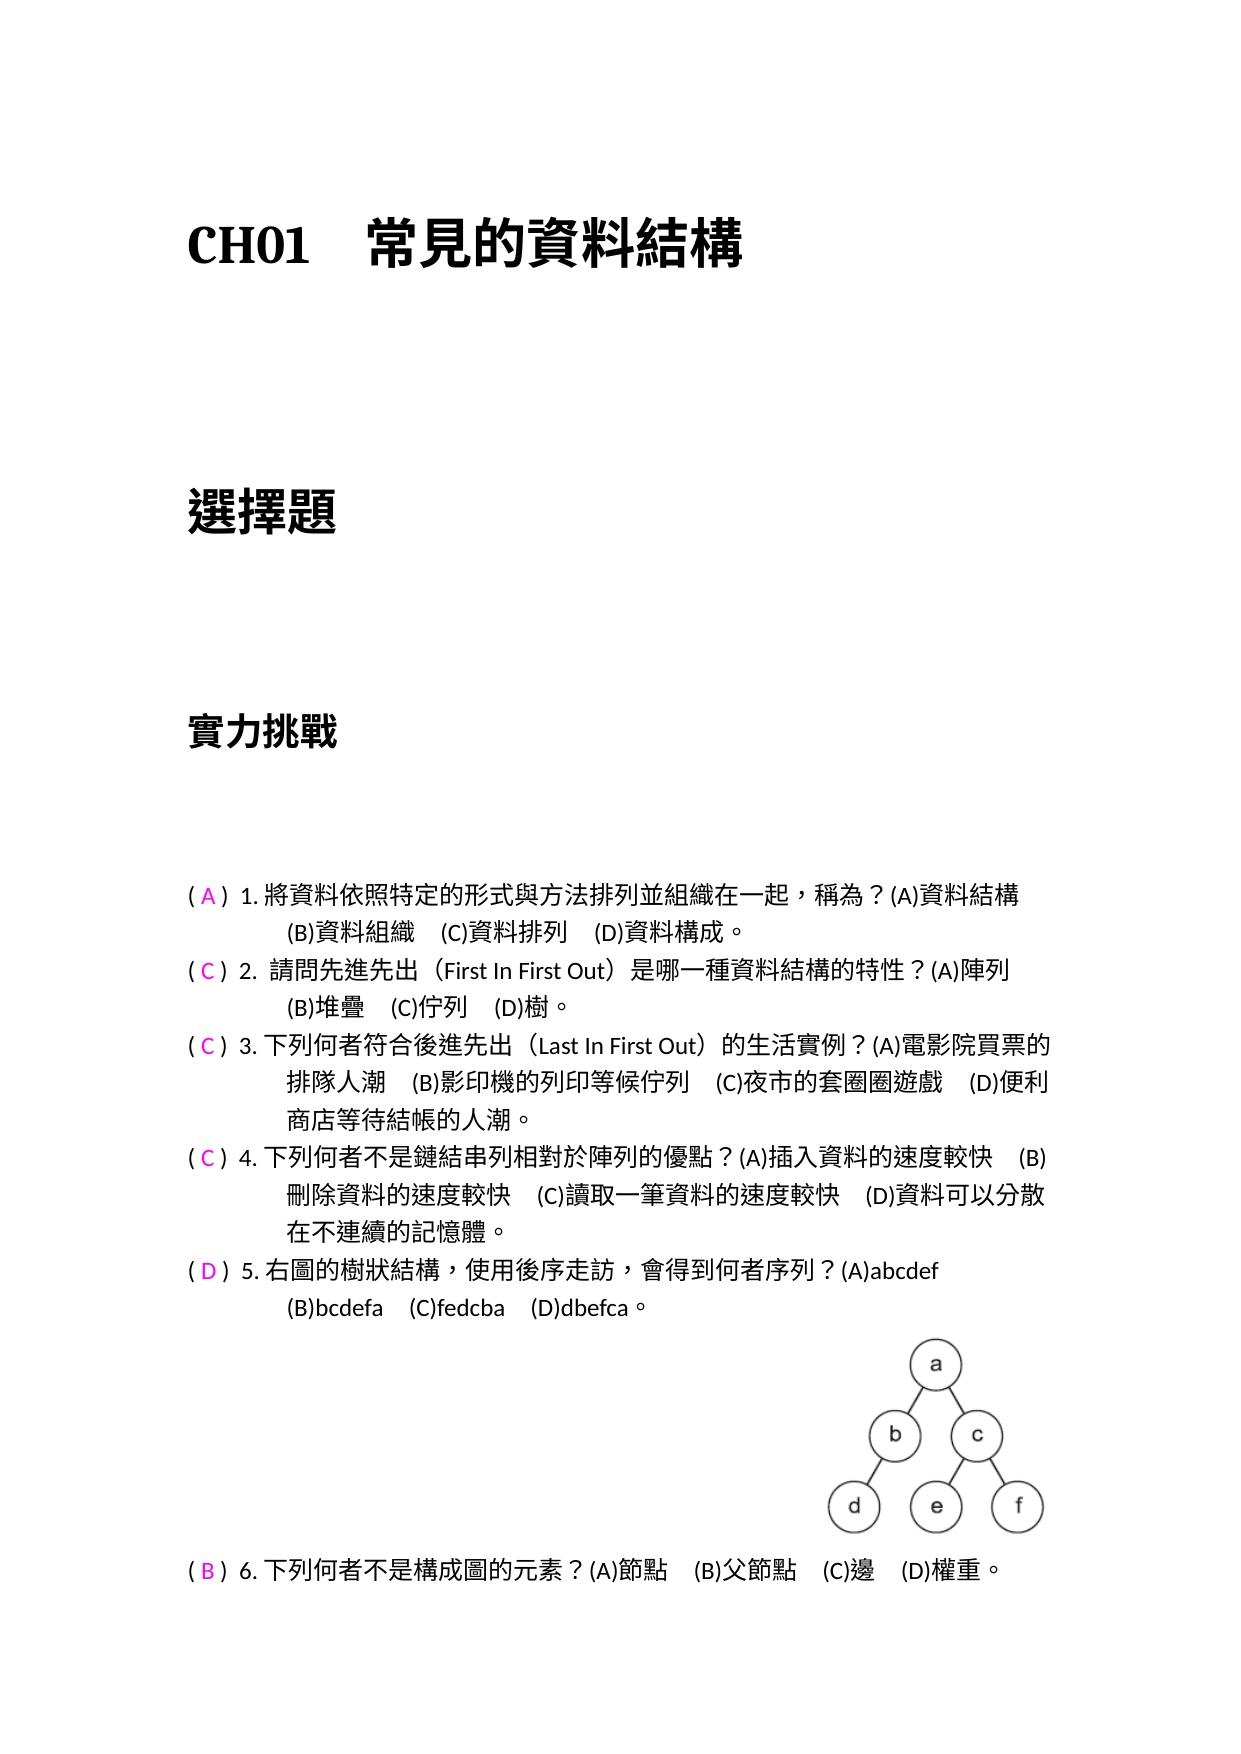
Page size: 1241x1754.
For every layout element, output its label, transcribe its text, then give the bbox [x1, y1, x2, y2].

subtitle 選擇題 [187, 471, 1053, 546]
subtitle CH01 常見的資料結構 [187, 183, 1053, 296]
picture [822, 1324, 1053, 1543]
text ( B ) 6. 下列何者不是構成圖的元素？(A)節點 (B)父節點 (C)邊 (D)權重。 [187, 1550, 1053, 1587]
subtitle 實力挑戰 [187, 691, 1053, 766]
text ( D ) 5. 右圖的樹狀結構，使用後序走訪，會得到何者序列？(A)abcdef (B)bcdefa (C)fedcba (D)dbefca。 [187, 1250, 1053, 1325]
text ( C ) 3. 下列何者符合後進先出（Last In First Out）的生活實例？(A)電影院買票的排隊人潮 (B)影印機的列印等候佇列 (C)夜市的套圈圈遊戲 (D)便利商店等待結帳的人潮。 [187, 1025, 1053, 1137]
text ( C ) 4. 下列何者不是鏈結串列相對於陣列的優點？(A)插入資料的速度較快 (B)刪除資料的速度較快 (C)讀取一筆資料的速度較快 (D)資料可以分散在不連續的記憶體。 [187, 1137, 1053, 1250]
text ( C ) 2. 請問先進先出（First In First Out）是哪一種資料結構的特性？(A)陣列 (B)堆疊 (C)佇列 (D)樹。 [187, 950, 1053, 1025]
text ( A ) 1. 將資料依照特定的形式與方法排列並組織在一起，稱為？(A)資料結構 (B)資料組織 (C)資料排列 (D)資料構成。 [187, 875, 1053, 950]
